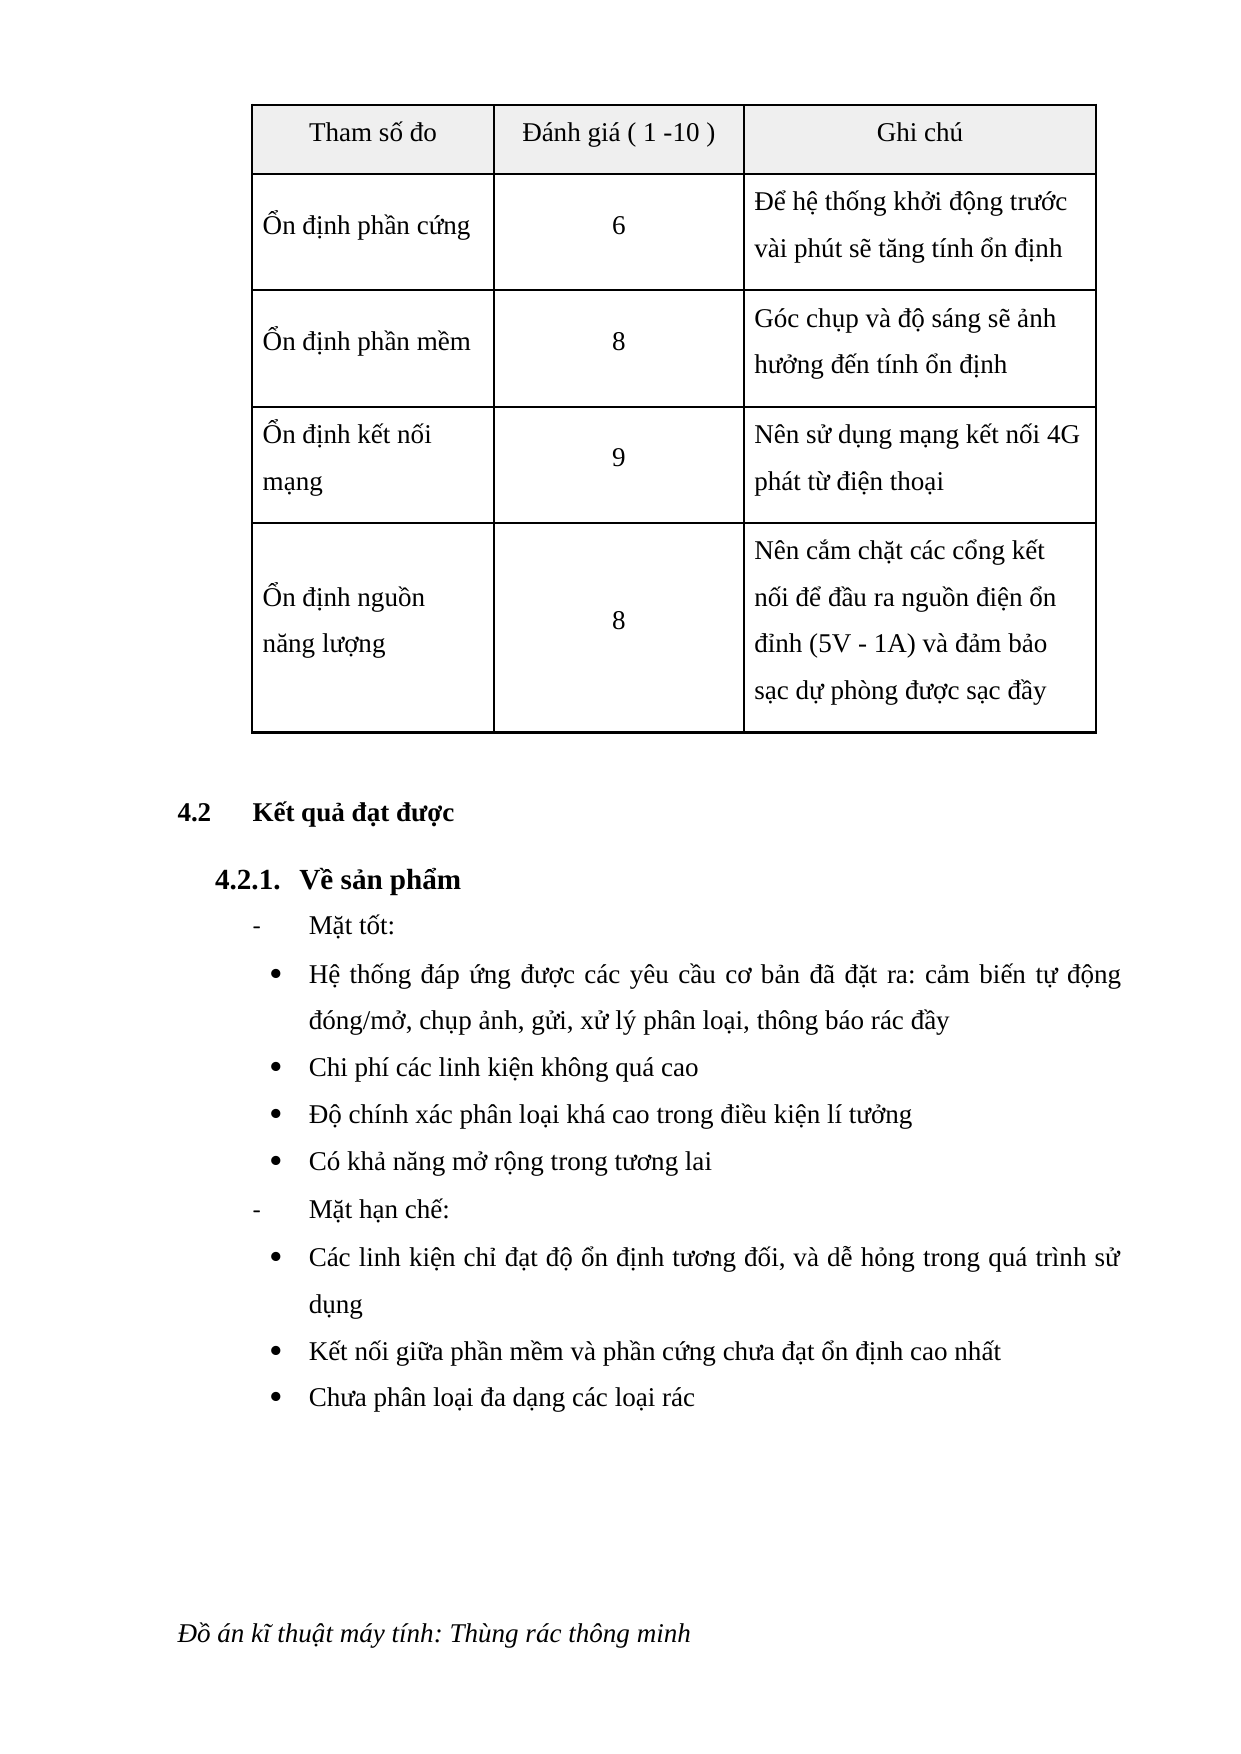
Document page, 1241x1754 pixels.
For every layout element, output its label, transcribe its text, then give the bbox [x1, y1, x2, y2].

table_header Đánh giá ( 1 -10 ) [495, 106, 743, 173]
table_header Ghi chú [745, 106, 1095, 173]
text 4.2 Kết quả đạt được [177, 796, 1122, 827]
table_cell Ổn định kết nối mạng [253, 408, 493, 522]
table_cell Góc chụp và độ sáng sẽ ảnh hưởng đến tính ổn định [745, 291, 1095, 406]
table_cell 8 [495, 291, 743, 406]
table_cell Ổn định nguồn năng lượng [253, 524, 493, 731]
table_header Tham số đo [253, 106, 493, 173]
list Mặt hạn chế: [252, 1192, 1122, 1225]
list Chi phí các linh kiện không quá cao [271, 1051, 1122, 1082]
table_cell Ổn định phần cứng [253, 175, 493, 289]
list Chưa phân loại đa dạng các loại rác [271, 1382, 1122, 1413]
table_cell Nên cắm chặt các cổng kết nối để đầu ra nguồn điện ổn đỉnh (5V - 1A) và đảm bảo sạc dự phòng được sạc đầy [745, 524, 1095, 731]
list Hệ thống đáp ứng được các yêu cầu cơ bản đã đặt ra: cảm biến tự động đóng/mở, chụp ảnh, gửi, xử lý phân loại, thông báo rác đầy [271, 958, 1122, 1036]
subtitle 4.2.1. Về sản phẩm [177, 862, 1122, 896]
list Kết nối giữa phần mềm và phần cứng chưa đạt ổn định cao nhất [271, 1335, 1122, 1366]
list Các linh kiện chỉ đạt độ ổn định tương đối, và dễ hỏng trong quá trình sử dụng [271, 1241, 1122, 1319]
table_cell 6 [495, 175, 743, 289]
table_cell Ổn định phần mềm [253, 291, 493, 406]
list Có khả năng mở rộng trong tương lai [271, 1145, 1122, 1176]
list Mặt tốt: [252, 908, 1122, 941]
list Độ chính xác phân loại khá cao trong điều kiện lí tưởng [271, 1098, 1122, 1129]
table_cell Để hệ thống khởi động trước vài phút sẽ tăng tính ổn định [745, 175, 1095, 289]
table_cell Nên sử dụng mạng kết nối 4G phát từ điện thoại [745, 408, 1095, 522]
table_cell 8 [495, 524, 743, 731]
table_cell 9 [495, 408, 743, 522]
